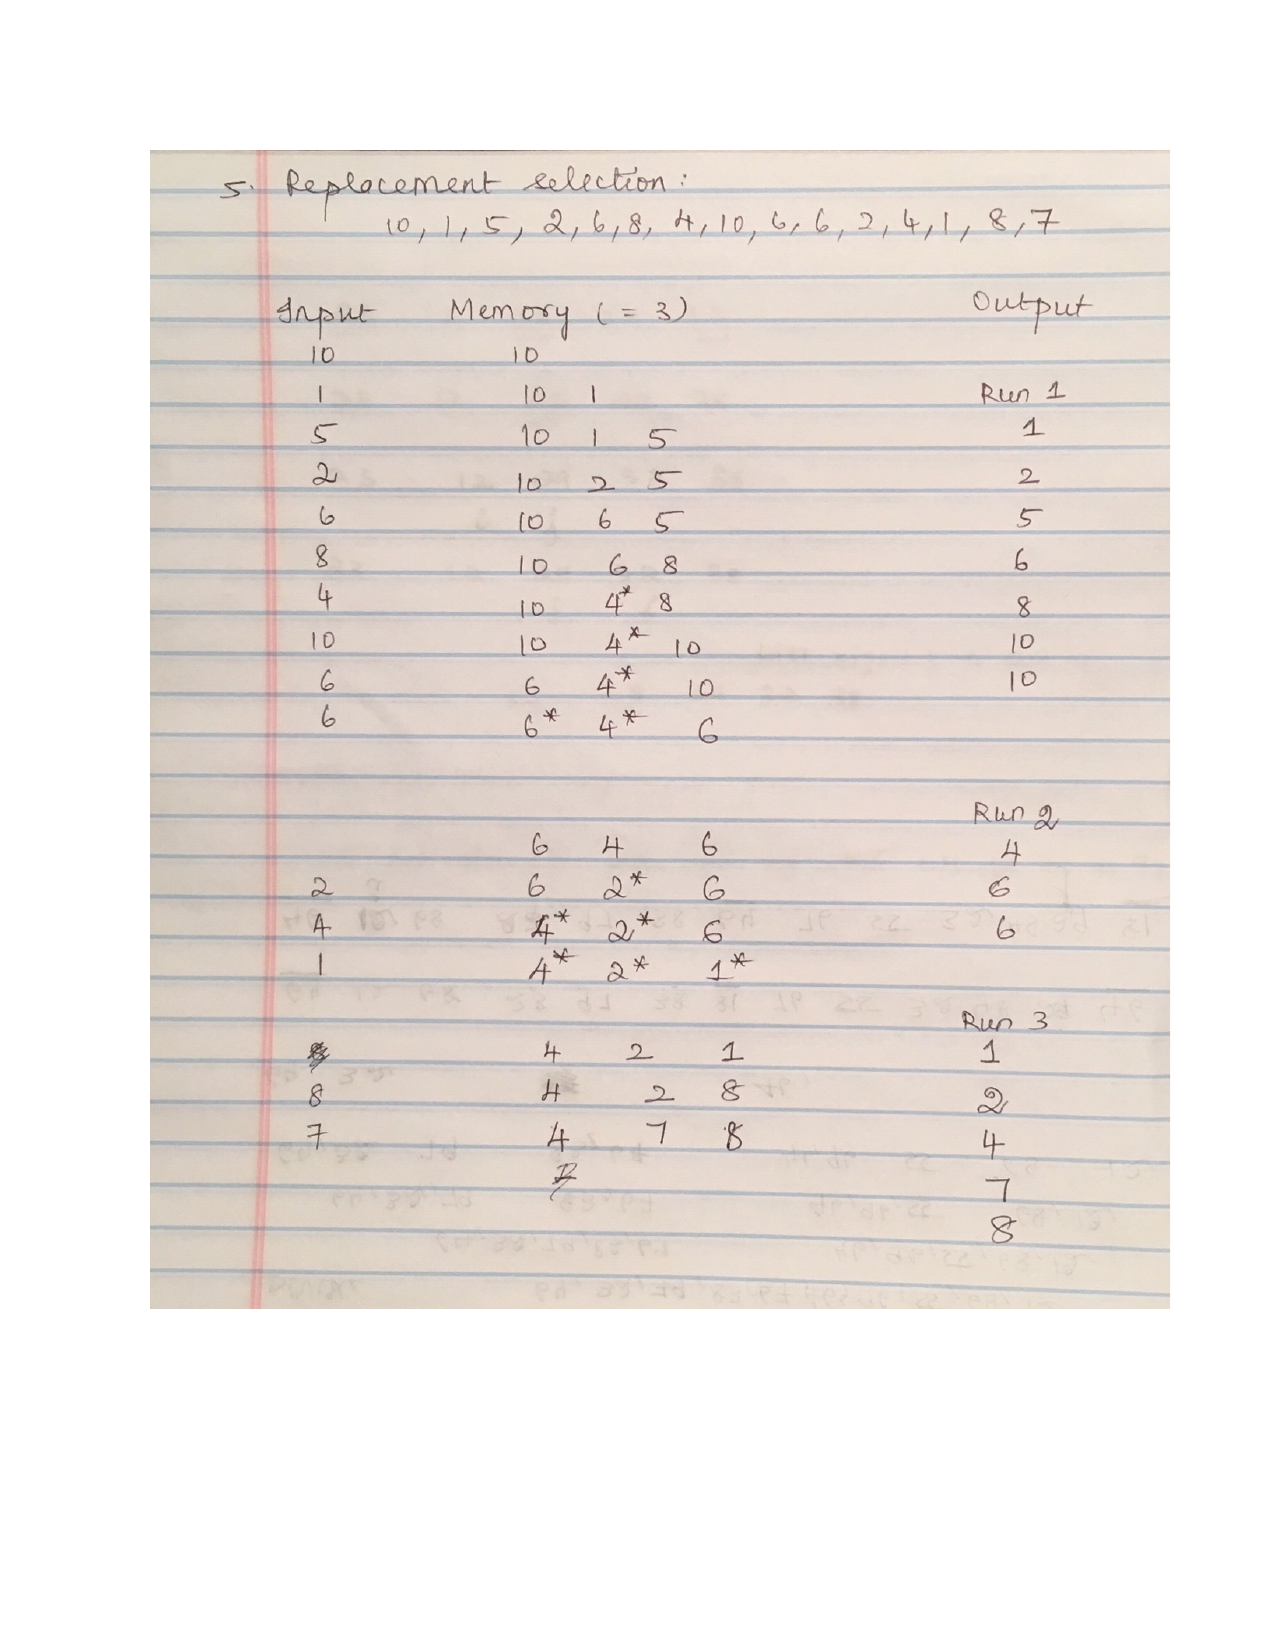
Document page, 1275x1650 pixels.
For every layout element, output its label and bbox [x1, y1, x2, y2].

picture [150, 150, 1171, 1309]
